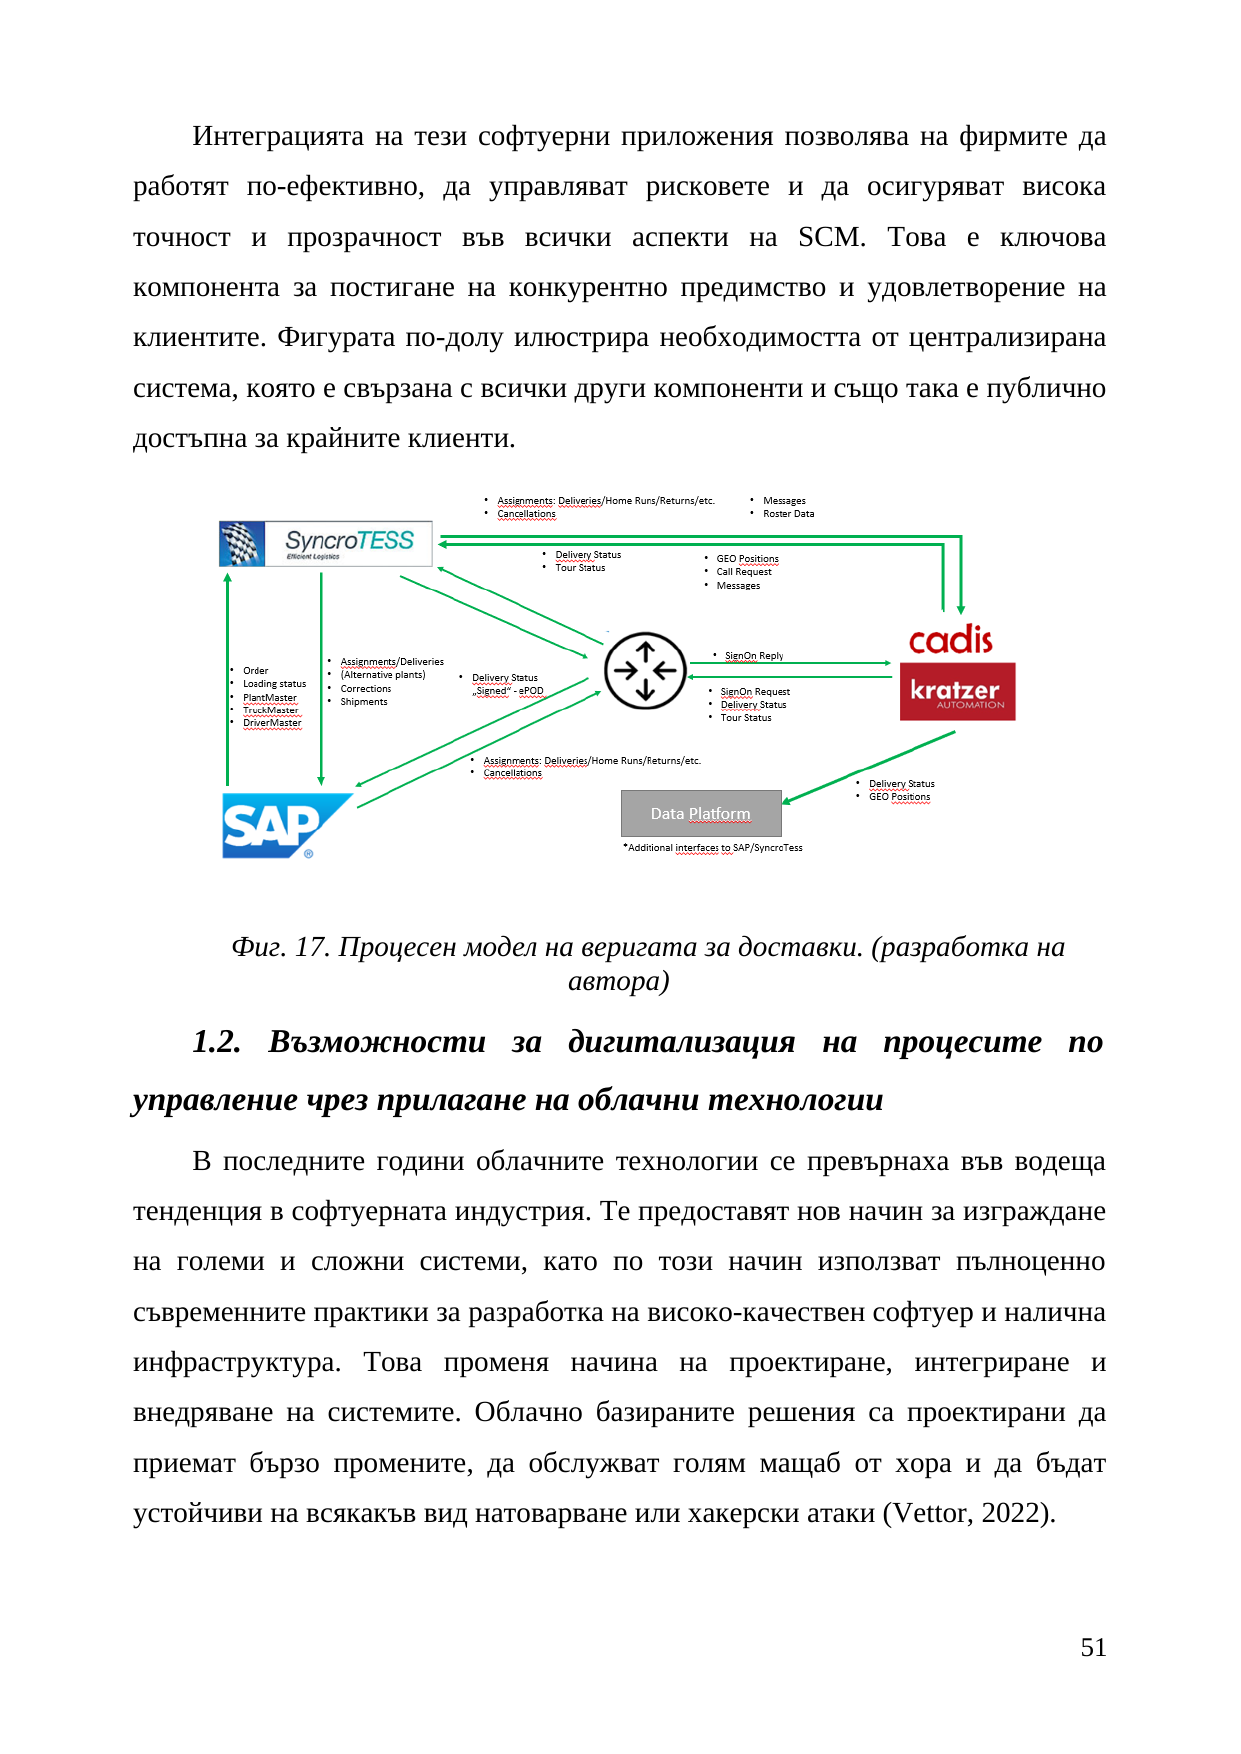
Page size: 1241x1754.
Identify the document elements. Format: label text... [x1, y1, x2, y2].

title Фиг. 17. Процесен модел на веригата за доставки. (разработка на автора) [133, 929, 1107, 997]
picture [192, 470, 1044, 889]
subtitle 1.2. Възможности за дигитализация на процесите по управление чрез прилагане на облачни технологии [133, 1022, 1107, 1117]
text В последните години облачните технологии се превърнаха във водеща тенденция в софтуерната индустрия. Те предоставят нов начин за изграждане на големи и сложни системи, като по този начин използват пълноценно съвременните практики за разработка на високо-качествен софтуер и налична инфраструктура. Това променя начина на проектиране, интегриране и внедряване на системите. Облачно базираните решения са проектирани да приемат бързо промените, да обслужват голям мащаб от хора и да бъдат устойчиви на всякакъв вид натоварване или хакерски атаки (Vettor, 2022). [133, 1143, 1107, 1528]
text Интеграцията на тези софтуерни приложения позволява на фирмите да работят по-ефективно, да управляват рисковете и да осигуряват висока точност и прозрачност във всички аспекти на SCM. Това е ключова компонента за постигане на конкурентно предимство и удовлетворение на клиентите. Фигурата по-долу илюстрира необходимостта от централизирана система, която е свързана с всички други компоненти и също така е публично достъпна за крайните клиенти. [133, 118, 1107, 453]
